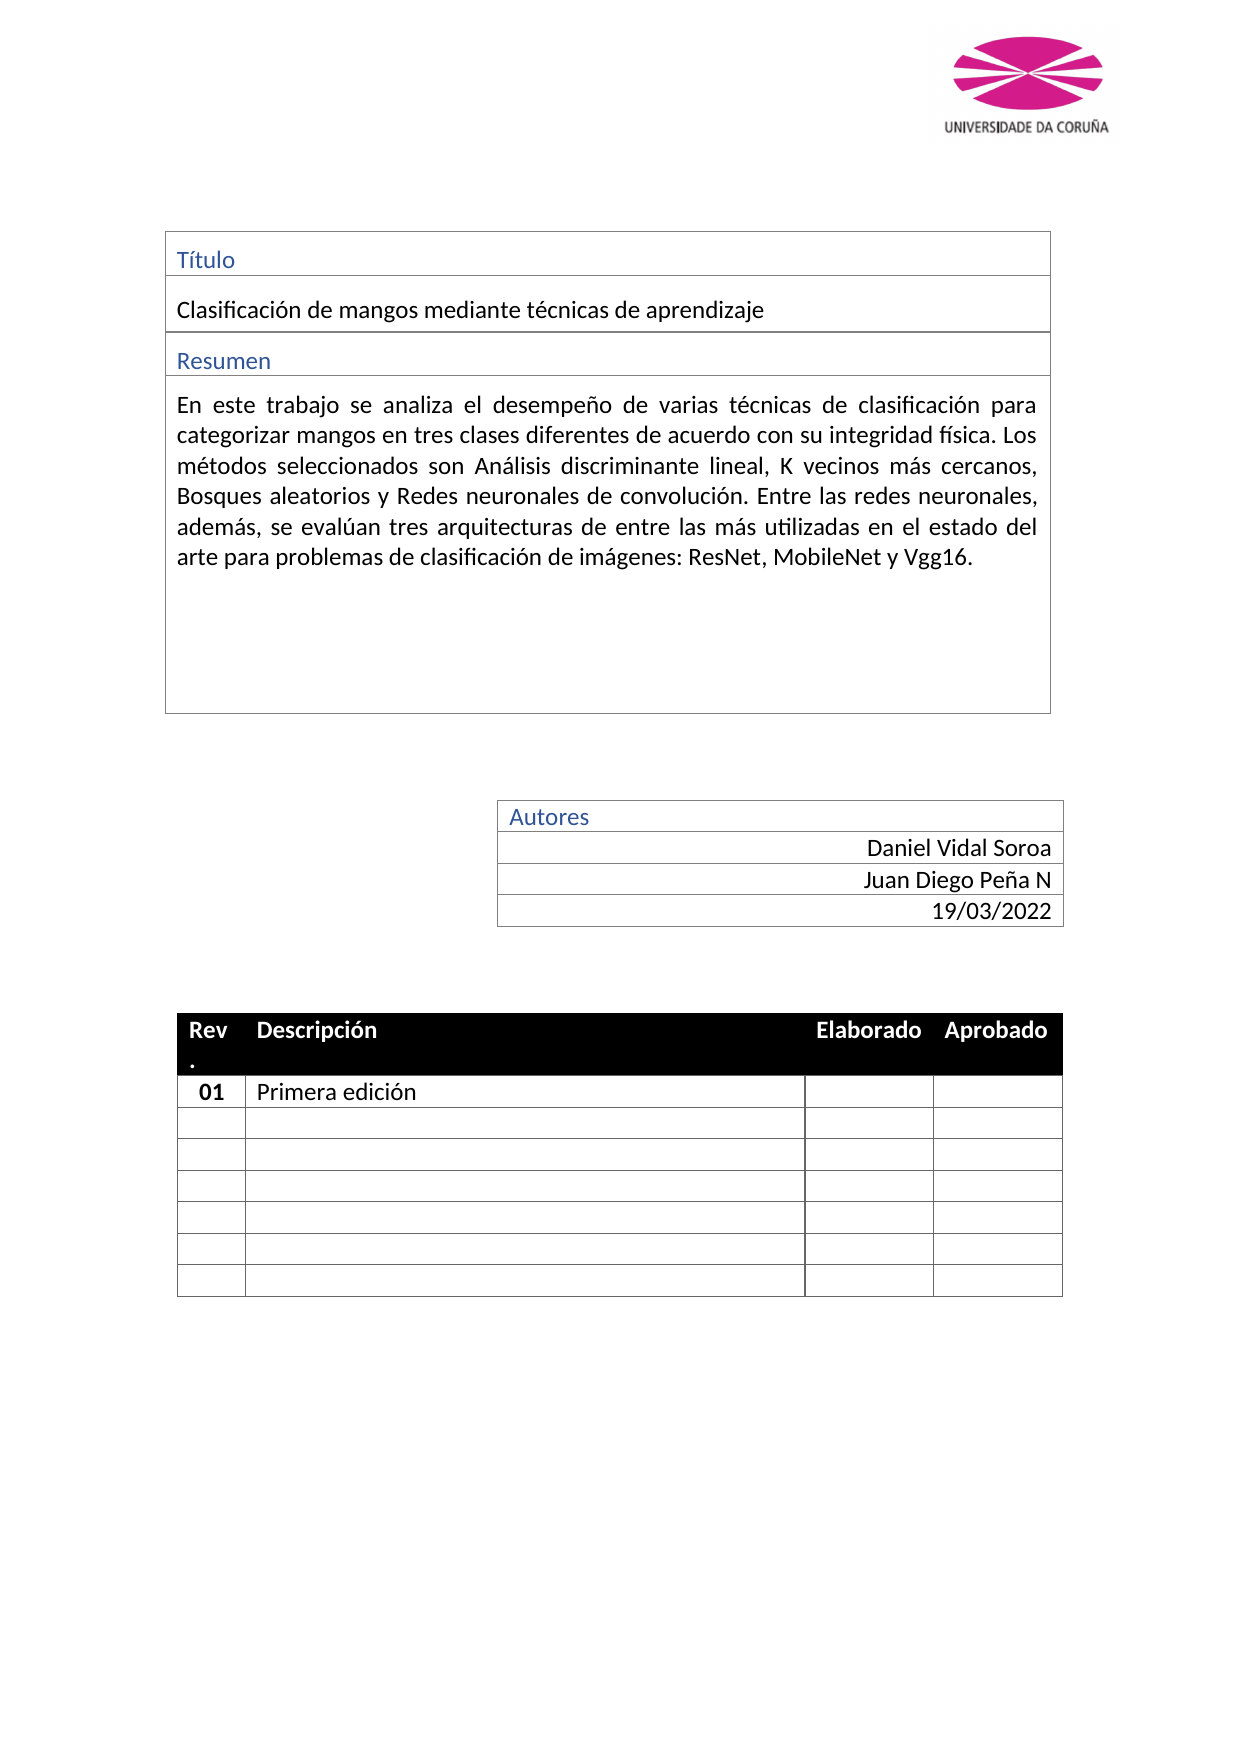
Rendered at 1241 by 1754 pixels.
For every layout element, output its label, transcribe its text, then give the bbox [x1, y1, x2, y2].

table_cell [806, 1171, 933, 1201]
table_cell [934, 1076, 1062, 1107]
table_header Título [166, 232, 1050, 275]
table_cell [246, 1171, 804, 1201]
table_cell Clasificación de mangos mediante técnicas de aprendizaje [166, 276, 1050, 331]
table_cell Primera edición [246, 1076, 804, 1107]
table_cell Daniel Vidal Soroa [498, 832, 1063, 863]
table_cell [806, 1234, 933, 1264]
table_cell [806, 1202, 933, 1233]
picture [927, 22, 1123, 146]
table_cell [178, 1234, 245, 1264]
table_cell [934, 1139, 1062, 1170]
table_cell En este trabajo se analiza el desempeño de varias técnicas de clasificación para categorizar mangos en tres clases diferentes de acuerdo con su integridad física. Los métodos seleccionados son Análisis discriminante lineal, K vecinos más cercanos, Bosques aleatorios y Redes neuronales de convolución. Entre las redes neuronales, además, se evalúan tres arquitecturas de entre las más utilizadas en el estado del arte para problemas de clasificación de imágenes: ResNet, MobileNet y Vgg16. [166, 376, 1050, 712]
table_cell [178, 1108, 245, 1138]
table_cell [178, 1171, 245, 1201]
table_cell [934, 1234, 1062, 1264]
table_cell [246, 1234, 804, 1264]
table_cell [178, 1202, 245, 1233]
table_header Autores [498, 801, 1063, 831]
table_cell [246, 1265, 804, 1296]
table_cell [178, 1265, 245, 1296]
table_cell [178, 1139, 245, 1170]
table_cell Resumen [166, 333, 1050, 375]
table_cell [246, 1202, 804, 1233]
table_header Descripción [246, 1014, 804, 1075]
table_header Elaborado [806, 1014, 933, 1075]
table_cell [806, 1076, 933, 1107]
table_cell [246, 1139, 804, 1170]
table_cell 01 [178, 1076, 245, 1107]
table_header Rev. [178, 1014, 245, 1075]
table_cell [934, 1171, 1062, 1201]
table_cell Juan Diego Peña N [498, 864, 1063, 894]
table_cell 19/03/2022 [498, 895, 1063, 926]
table_header Aprobado [934, 1014, 1062, 1075]
table_cell [934, 1108, 1062, 1138]
table_cell [246, 1108, 804, 1138]
table_cell [934, 1202, 1062, 1233]
table_cell [806, 1265, 933, 1296]
table_cell [806, 1108, 933, 1138]
table_cell [934, 1265, 1062, 1296]
table_cell [806, 1139, 933, 1170]
